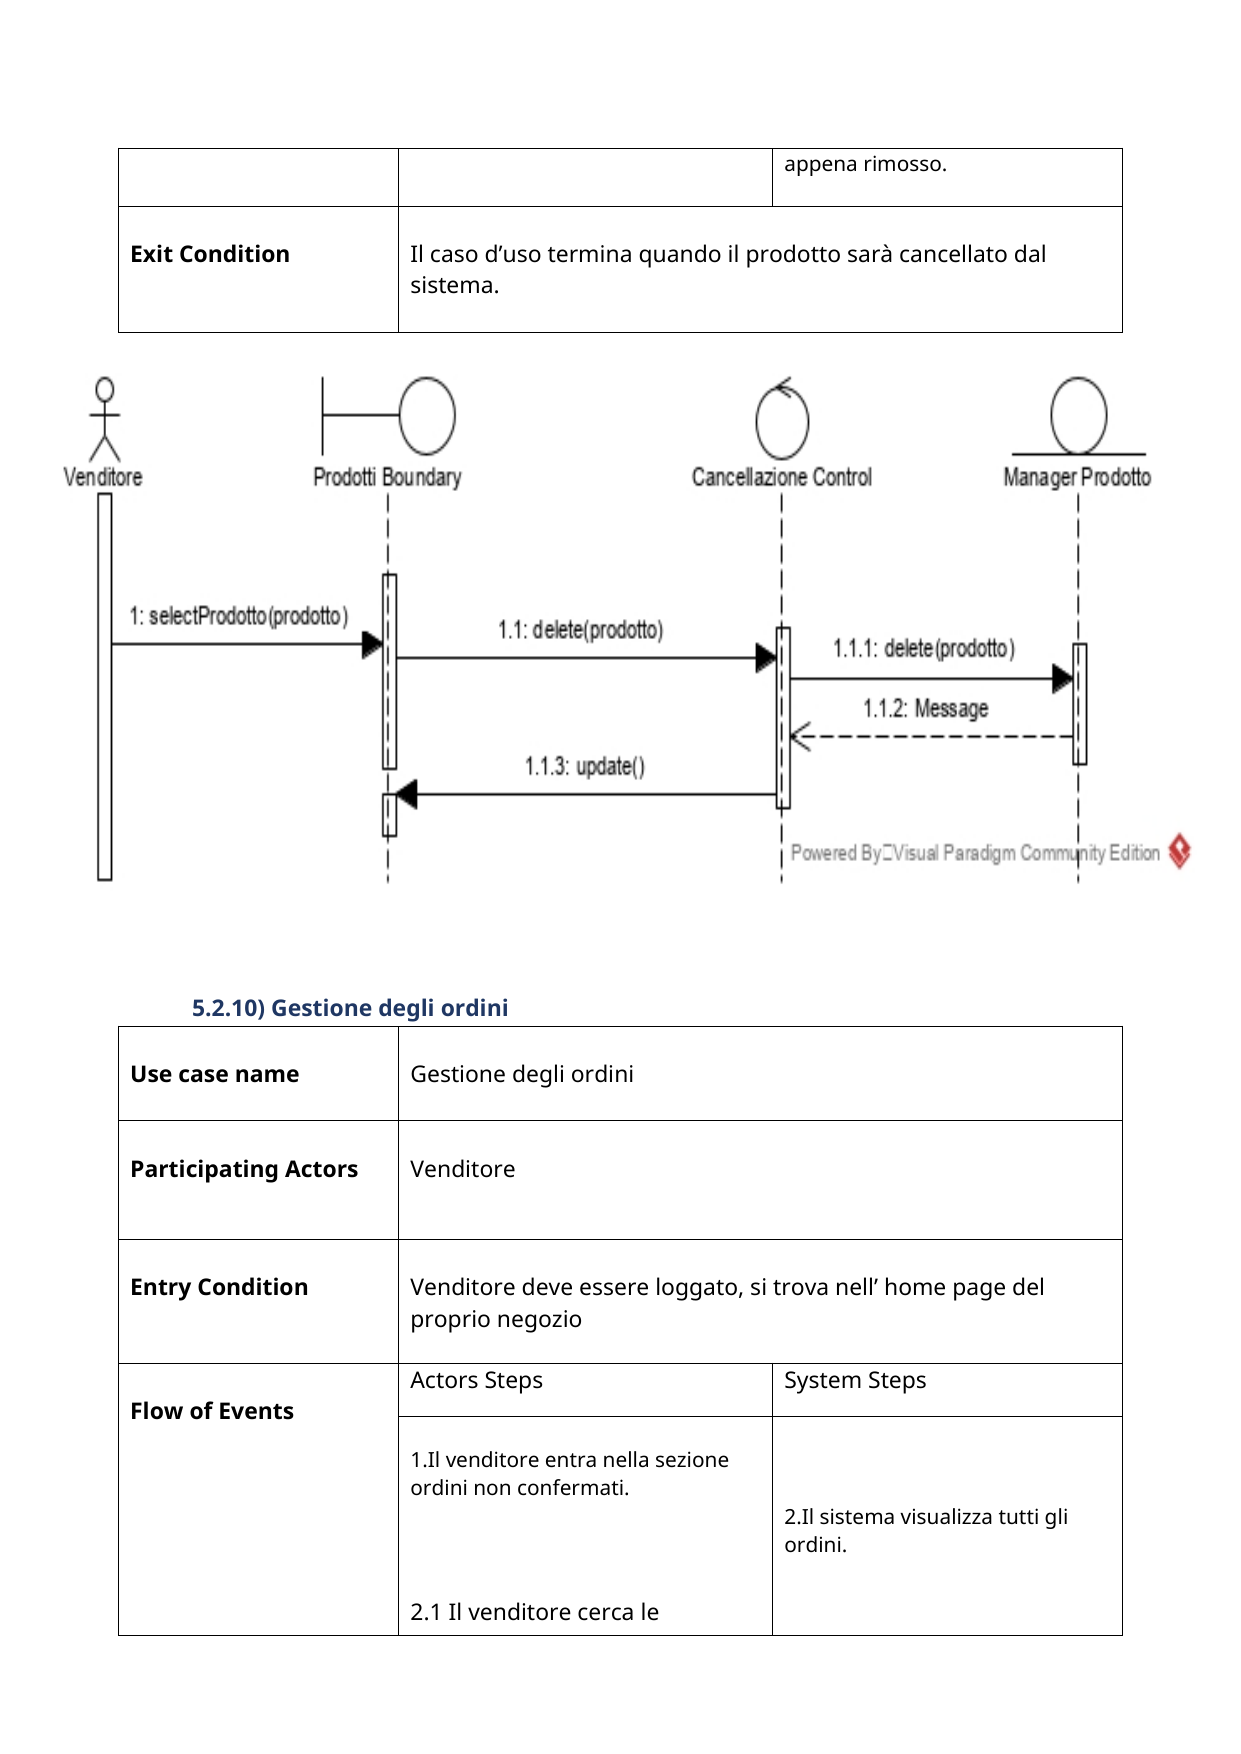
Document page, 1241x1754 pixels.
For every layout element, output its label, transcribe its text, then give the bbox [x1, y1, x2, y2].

table_cell Entry Condition [119, 1240, 398, 1363]
picture [44, 373, 1200, 891]
table_cell Il caso d’uso termina quando il prodotto sarà cancellato dal sistema. [399, 207, 1122, 332]
table_cell Venditore [399, 1121, 1122, 1239]
subtitle 5.2.10) Gestione degli ordini [118, 992, 1122, 1023]
table_cell Actors Steps [399, 1364, 772, 1416]
table_cell Exit Condition [119, 207, 398, 332]
table_header Gestione degli ordini [399, 1027, 1122, 1120]
table_cell Flow of Events [119, 1364, 398, 1635]
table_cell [399, 149, 772, 206]
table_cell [399, 1417, 772, 1635]
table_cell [773, 1417, 1122, 1635]
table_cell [773, 149, 1122, 206]
table_cell System Steps [773, 1364, 1122, 1416]
table_cell Participating Actors [119, 1121, 398, 1239]
table_header Use case name [119, 1027, 398, 1120]
table_cell Venditore deve essere loggato, si trova nell’ home page del proprio negozio [399, 1240, 1122, 1363]
